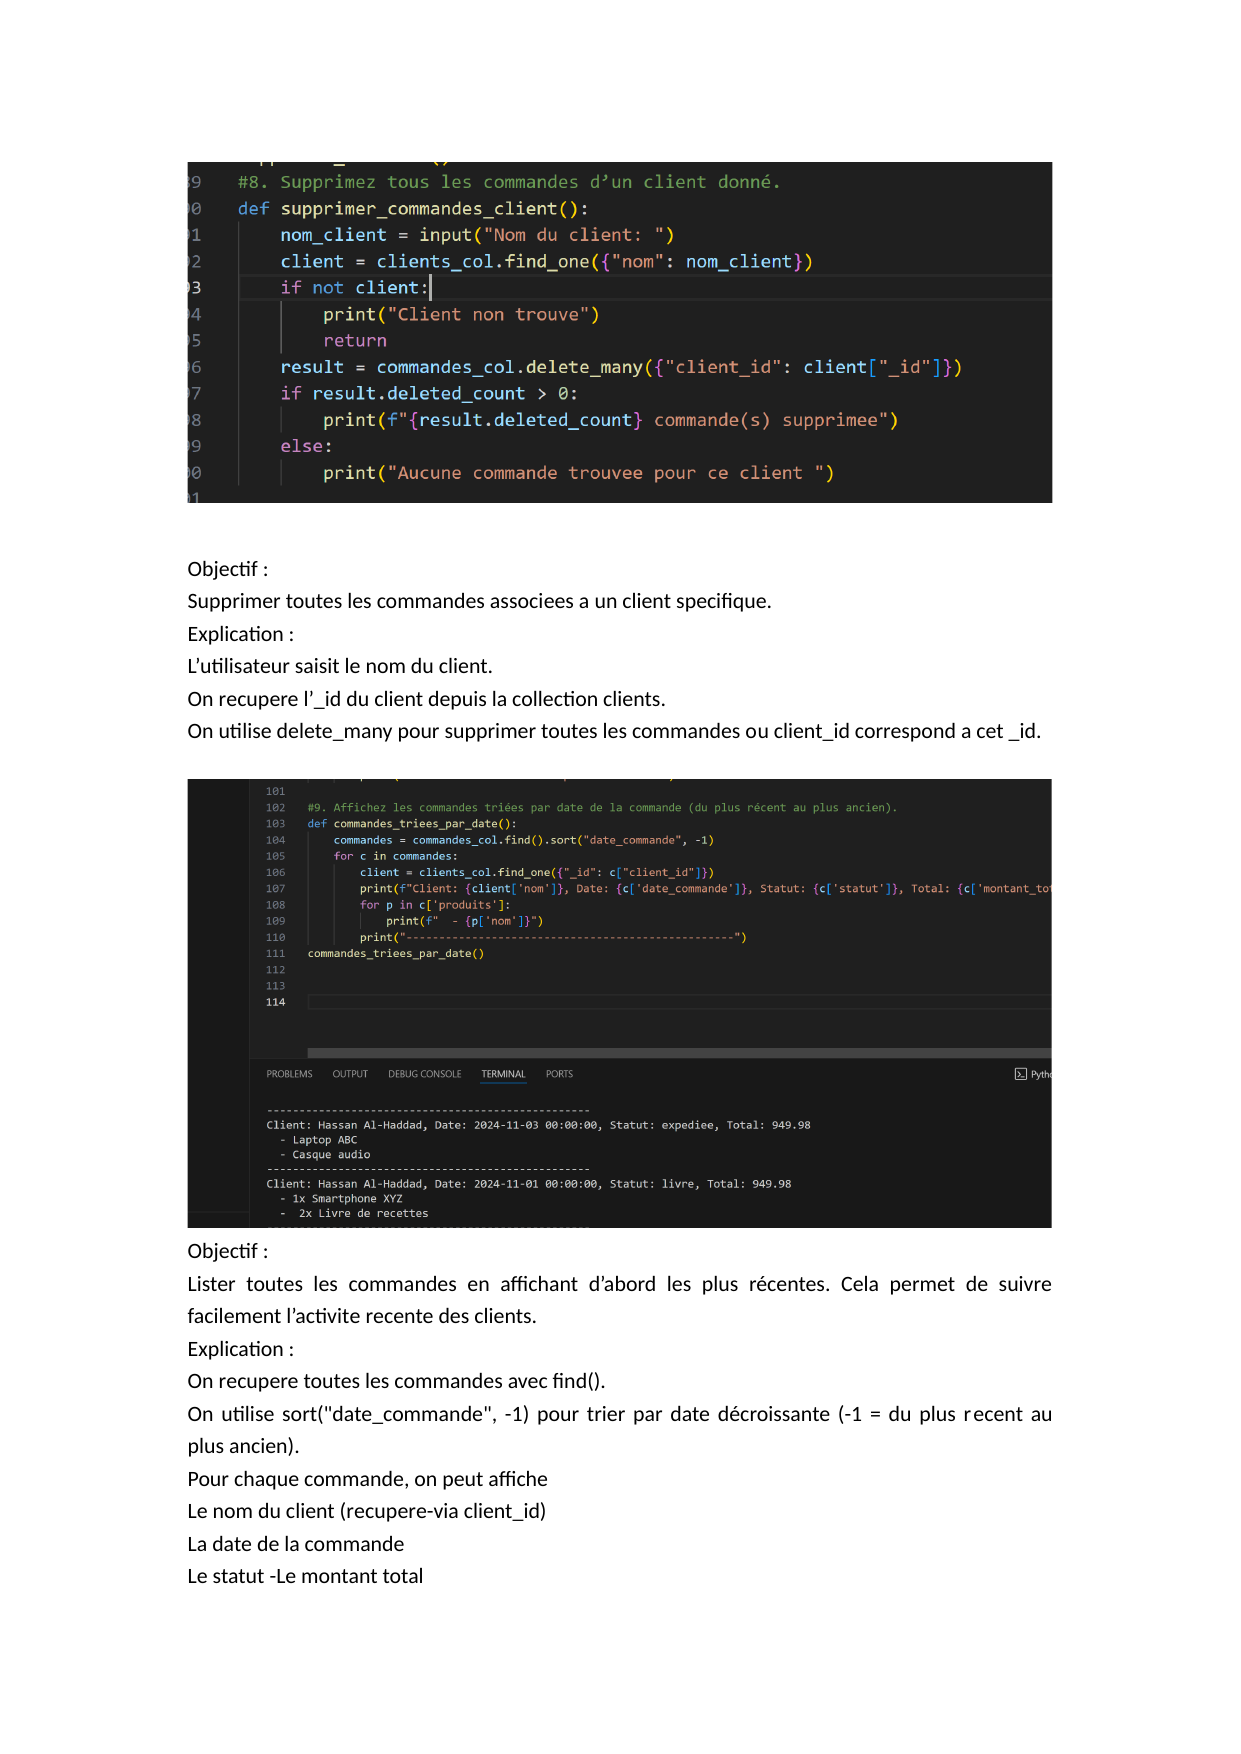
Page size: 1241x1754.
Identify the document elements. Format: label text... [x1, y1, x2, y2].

text Objectif : [187, 552, 1053, 584]
picture [187, 162, 1053, 503]
picture [187, 779, 1052, 1228]
text On utilise sort("date_commande", -1) pour trier par date décroissante (-1 = du plus recent au plus ancien). [187, 1397, 1053, 1462]
text Le statut -Le montant total [187, 1559, 1053, 1592]
text L’utilisateur saisit le nom du client. [187, 649, 1053, 682]
text Objectif : [187, 1234, 1053, 1267]
text Le nom du client (recupere-via client_id) [187, 1494, 1053, 1527]
text On utilise delete_many pour supprimer toutes les commandes ou client_id correspond a cet _id. [187, 714, 1053, 747]
text Explication : [187, 617, 1053, 649]
text Lister toutes les commandes en affichant d’abord les plus récentes. Cela permet de suivre facilement l’activite recente des clients. [187, 1267, 1053, 1332]
text Supprimer toutes les commandes associees a un client specifique. [187, 584, 1053, 617]
text On recupere toutes les commandes avec find(). [187, 1364, 1053, 1397]
text La date de la commande [187, 1527, 1053, 1559]
text On recupere l’_id du client depuis la collection clients. [187, 682, 1053, 714]
text Explication : [187, 1332, 1053, 1364]
text Pour chaque commande, on peut affiche [187, 1462, 1053, 1494]
